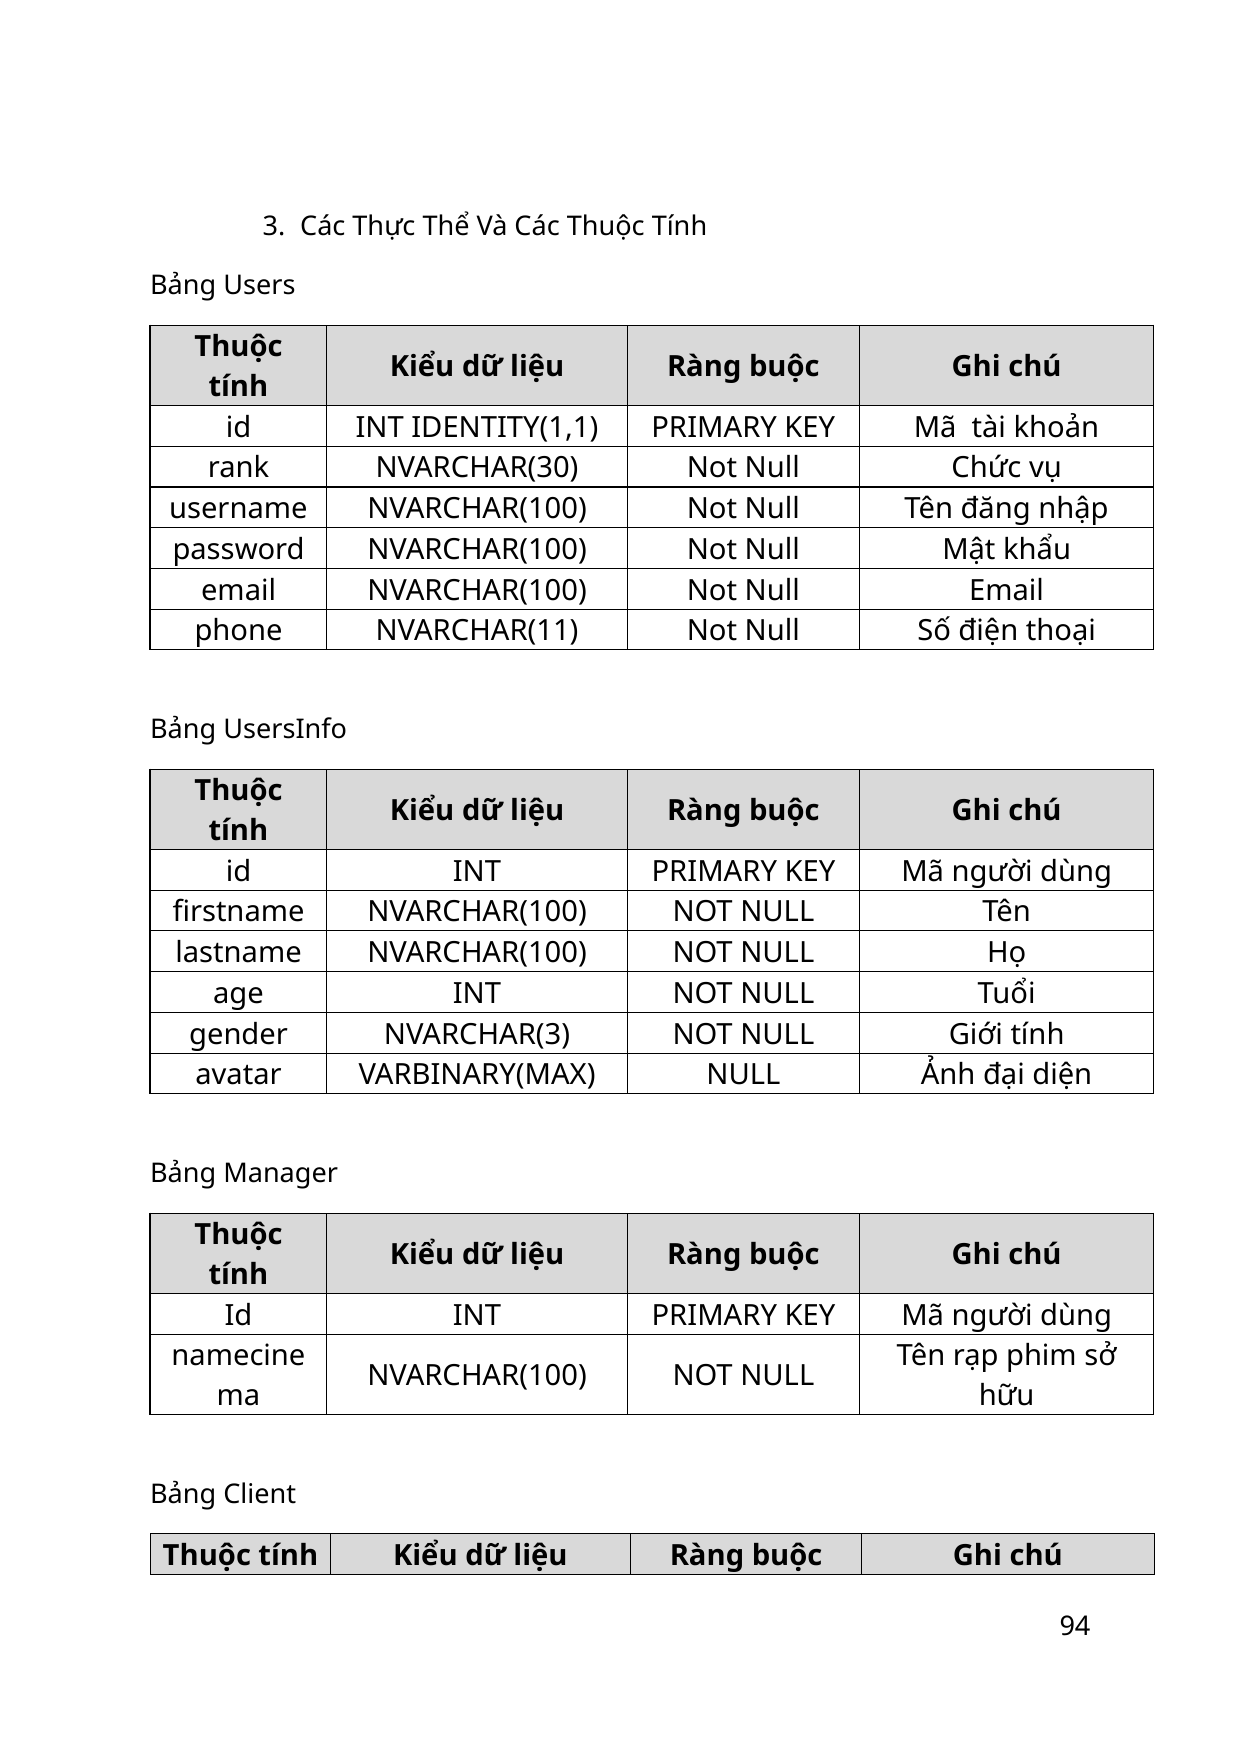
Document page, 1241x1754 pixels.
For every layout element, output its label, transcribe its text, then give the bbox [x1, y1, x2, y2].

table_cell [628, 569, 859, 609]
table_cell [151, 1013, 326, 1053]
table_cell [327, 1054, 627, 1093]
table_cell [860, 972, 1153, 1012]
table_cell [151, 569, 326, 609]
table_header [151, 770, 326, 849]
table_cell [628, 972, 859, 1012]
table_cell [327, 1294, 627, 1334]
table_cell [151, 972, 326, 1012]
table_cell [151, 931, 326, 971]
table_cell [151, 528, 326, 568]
text Bảng Manager [150, 1153, 1090, 1190]
list Các Thực Thể Và Các Thuộc Tính [262, 206, 1090, 243]
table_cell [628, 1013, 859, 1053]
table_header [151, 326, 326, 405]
text Bảng UsersInfo [150, 709, 1090, 746]
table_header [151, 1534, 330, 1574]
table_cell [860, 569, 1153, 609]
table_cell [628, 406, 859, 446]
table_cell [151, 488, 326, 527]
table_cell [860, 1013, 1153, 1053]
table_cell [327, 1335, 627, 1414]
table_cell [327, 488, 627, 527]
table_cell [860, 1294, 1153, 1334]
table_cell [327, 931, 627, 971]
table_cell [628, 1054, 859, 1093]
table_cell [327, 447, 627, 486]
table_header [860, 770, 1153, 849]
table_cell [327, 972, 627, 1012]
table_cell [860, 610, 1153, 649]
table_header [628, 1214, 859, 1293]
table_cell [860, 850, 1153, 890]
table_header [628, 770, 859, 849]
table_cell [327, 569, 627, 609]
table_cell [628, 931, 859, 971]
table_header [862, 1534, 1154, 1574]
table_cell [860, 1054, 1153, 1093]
text Bảng Users [150, 266, 1090, 302]
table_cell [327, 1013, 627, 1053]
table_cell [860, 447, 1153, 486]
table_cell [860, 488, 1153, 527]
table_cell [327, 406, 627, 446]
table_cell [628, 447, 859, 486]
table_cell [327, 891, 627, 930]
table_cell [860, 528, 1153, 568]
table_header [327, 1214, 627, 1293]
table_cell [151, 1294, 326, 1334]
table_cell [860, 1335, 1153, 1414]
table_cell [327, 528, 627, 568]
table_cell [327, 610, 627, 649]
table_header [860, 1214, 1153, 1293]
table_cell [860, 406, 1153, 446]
text Bảng Client [150, 1474, 1090, 1511]
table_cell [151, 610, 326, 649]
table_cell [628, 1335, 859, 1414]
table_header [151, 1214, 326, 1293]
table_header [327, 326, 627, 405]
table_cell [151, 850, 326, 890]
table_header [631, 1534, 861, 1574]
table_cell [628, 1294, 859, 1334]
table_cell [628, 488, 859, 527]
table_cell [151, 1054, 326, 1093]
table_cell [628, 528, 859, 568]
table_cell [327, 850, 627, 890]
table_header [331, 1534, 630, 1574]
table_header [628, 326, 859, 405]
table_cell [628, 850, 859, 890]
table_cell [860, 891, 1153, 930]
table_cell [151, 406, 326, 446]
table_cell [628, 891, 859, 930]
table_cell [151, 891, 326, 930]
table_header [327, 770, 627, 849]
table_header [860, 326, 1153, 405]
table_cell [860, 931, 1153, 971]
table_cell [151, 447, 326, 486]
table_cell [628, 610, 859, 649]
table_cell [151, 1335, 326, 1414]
